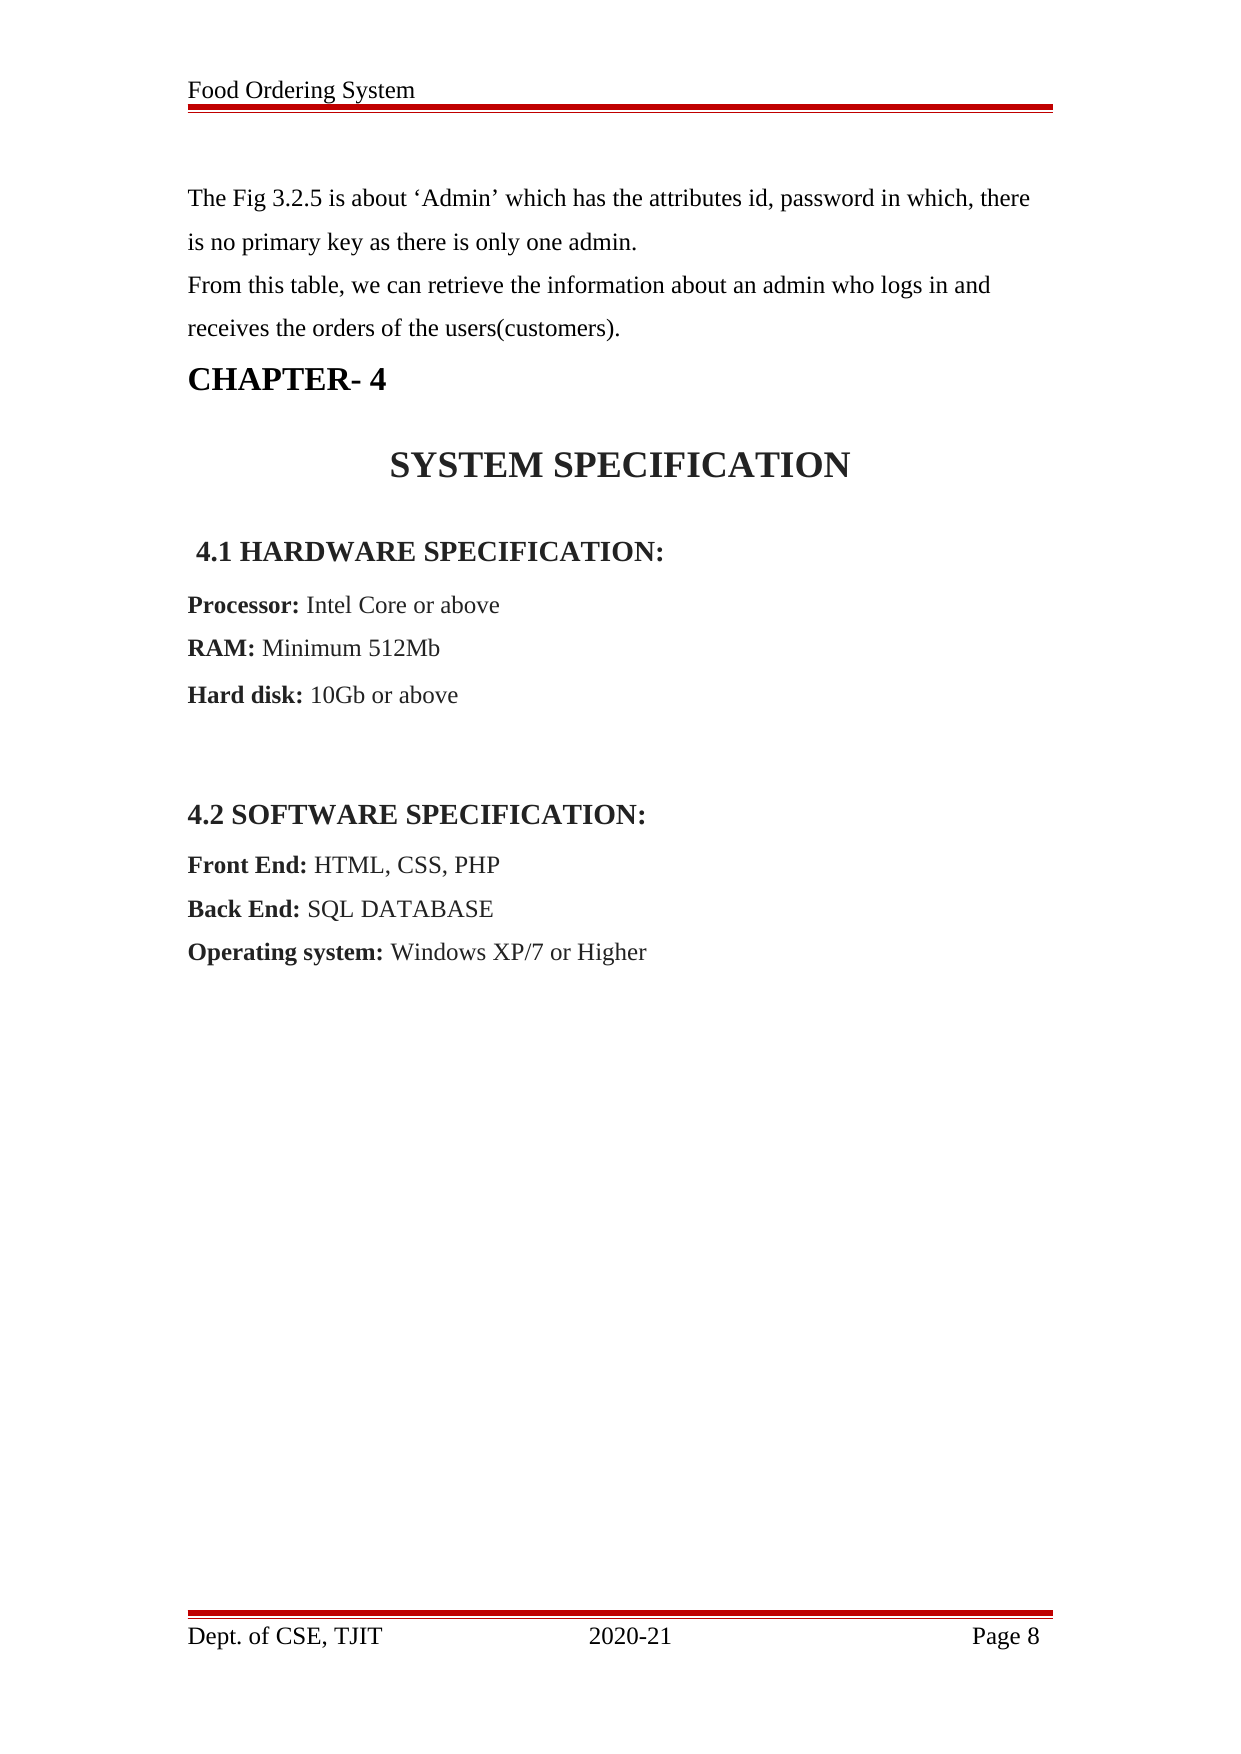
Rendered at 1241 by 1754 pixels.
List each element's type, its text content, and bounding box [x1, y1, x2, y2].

text The Fig 3.2.5 is about ‘Admin’ which has the attributes id, password in which, there is no primary key as there is only one admin. [187, 183, 1053, 255]
text Operating system: Windows XP/7 or Higher [187, 937, 1053, 966]
text Back End: SQL DATABASE [187, 894, 1053, 922]
text From this table, we can retrieve the information about an admin who logs in and receives the orders of the users(customers). [187, 270, 1053, 342]
text CHAPTER- 4 [187, 359, 1053, 397]
text 4.2 SOFTWARE SPECIFICATION: [187, 797, 1053, 831]
text SYSTEM SPECIFICATION [187, 442, 1053, 485]
text 4.1 HARDWARE SPECIFICATION: [187, 530, 1053, 568]
text Hard disk: 10Gb or above [187, 680, 1053, 708]
text Processor: Intel Core or above [187, 590, 1053, 619]
text Front End: HTML, CSS, PHP [187, 851, 1053, 879]
text RAM: Minimum 512Mb [187, 633, 1053, 662]
